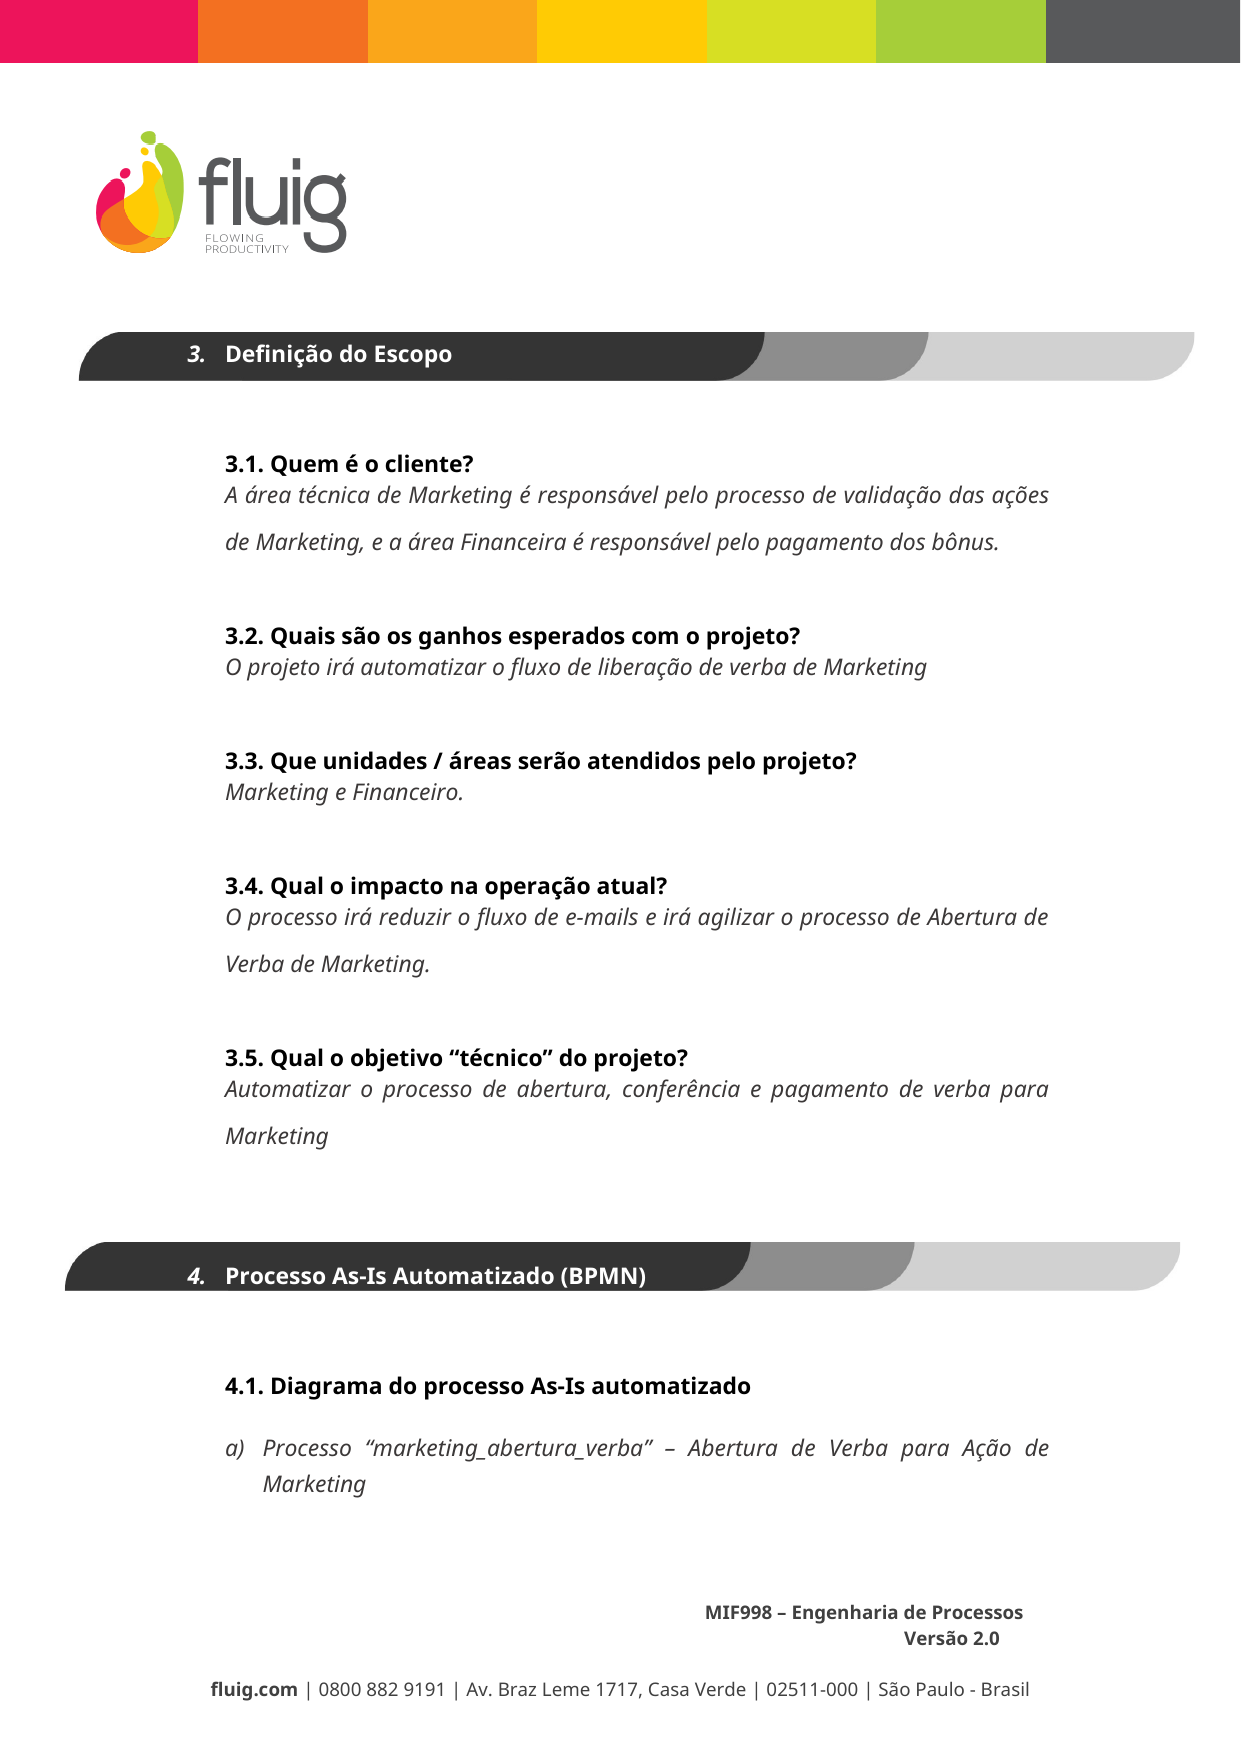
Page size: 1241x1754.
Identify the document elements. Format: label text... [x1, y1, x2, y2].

text Diagrama do processo As-Is automatizado [225, 1369, 1053, 1401]
list Processo “marketing_abertura_verba” – Abertura de Verba para Ação de Marketing [225, 1432, 1053, 1499]
text Quais são os ganhos esperados com o projeto? [225, 619, 1053, 651]
text Marketing e Financeiro. [225, 776, 1053, 807]
text O processo irá reduzir o fluxo de e-mails e irá agilizar o processo de Abertura de Verba de Marketing. [225, 901, 1053, 979]
text Definição do Escopo [187, 338, 1053, 369]
text O projeto irá automatizar o fluxo de liberação de verba de Marketing [225, 651, 1053, 682]
text A área técnica de Marketing é responsável pelo processo de validação das ações de Marketing, e a área Financeira é responsável pelo pagamento dos bônus. [225, 479, 1053, 557]
text Processo As-Is Automatizado (BPMN) [187, 1260, 1053, 1291]
text Que unidades / áreas serão atendidos pelo projeto? [225, 744, 1053, 776]
text Qual o impacto na operação atual? [225, 869, 1053, 901]
text Qual o objetivo “técnico” do projeto? [225, 1041, 1053, 1073]
text Quem é o cliente? [225, 448, 1053, 479]
text Automatizar o processo de abertura, conferência e pagamento de verba para Marketing [225, 1073, 1053, 1151]
